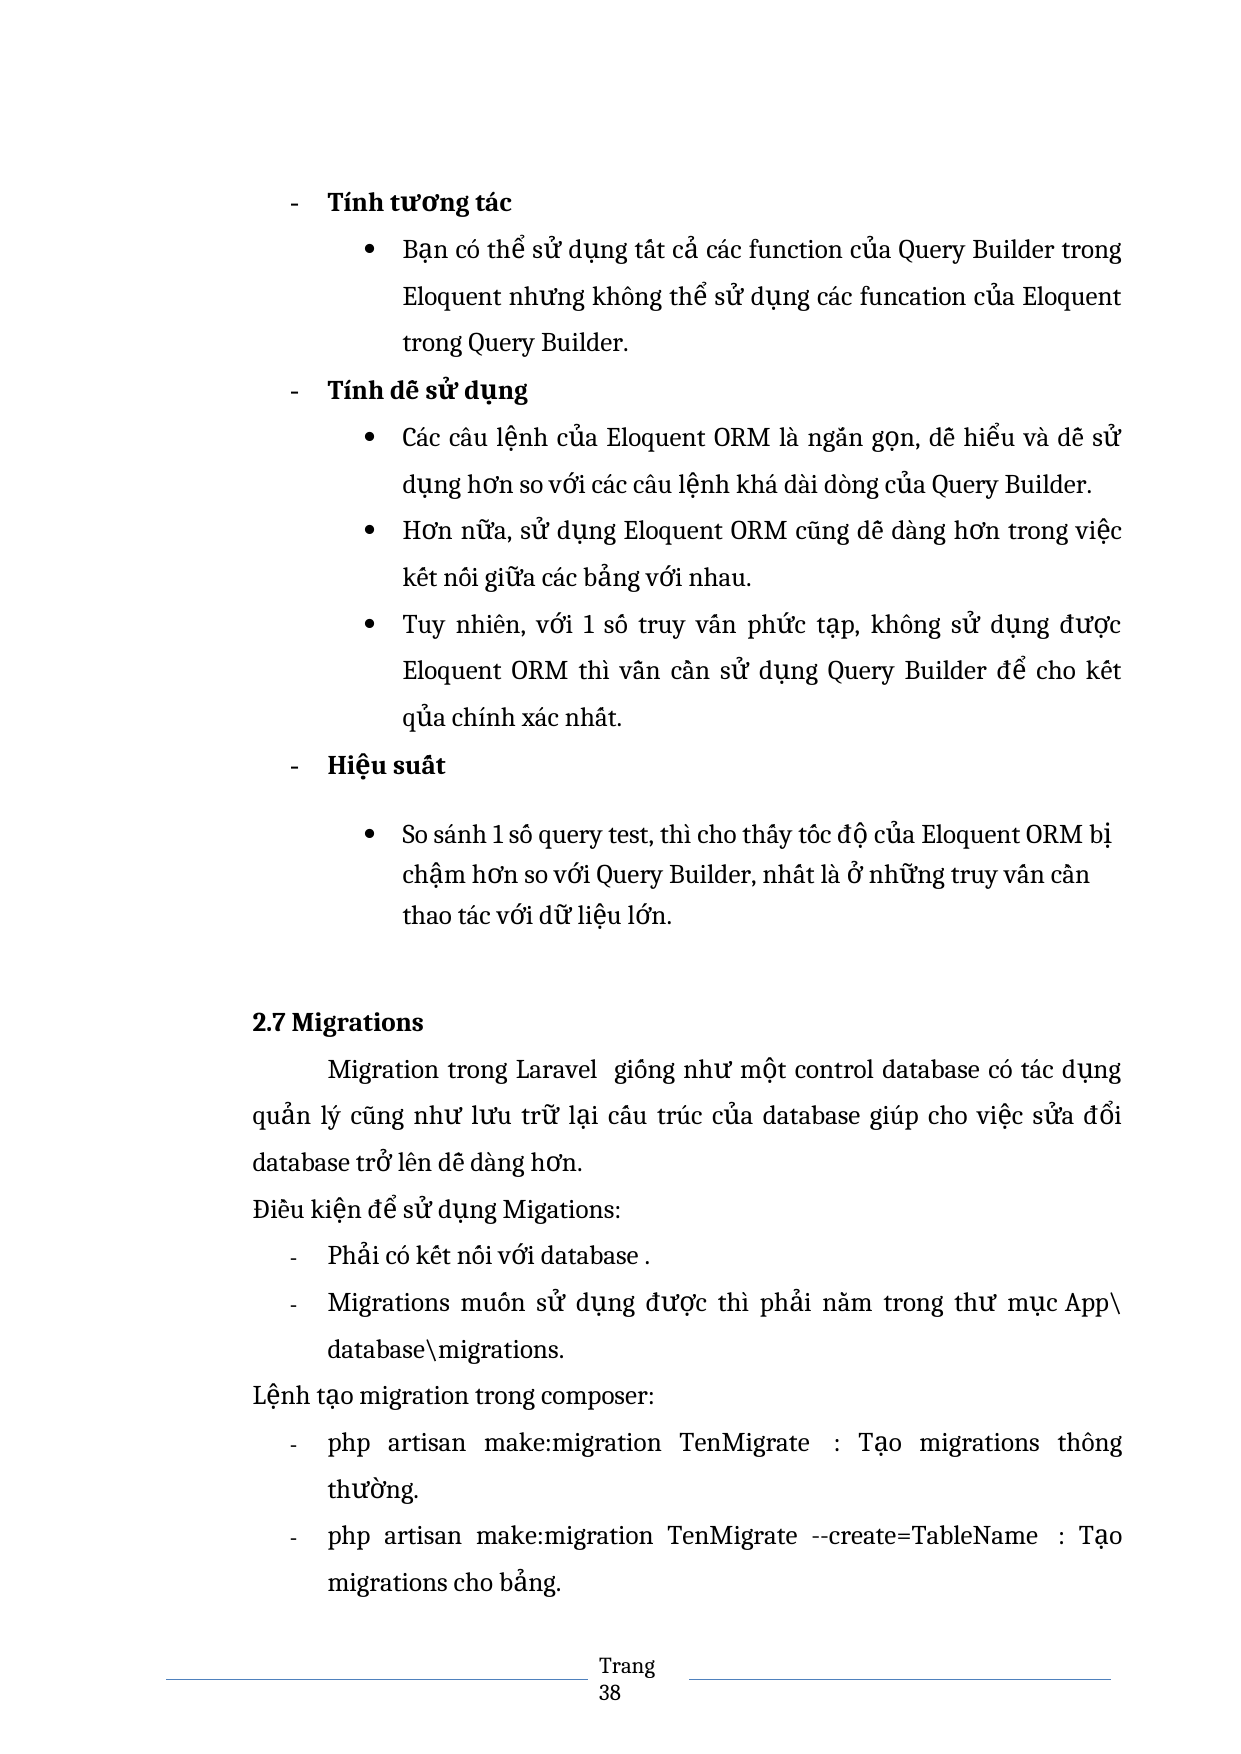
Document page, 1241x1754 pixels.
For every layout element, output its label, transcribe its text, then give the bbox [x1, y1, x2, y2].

list Phải có kết nối với database . [290, 1240, 1122, 1272]
list Các câu lệnh của Eloquent ORM là ngắn gọn, dễ hiểu và dễ sử dụng hơn so với các câu lệnh khá dài dòng của Query Builder. [365, 422, 1122, 500]
list php artisan make:migration TenMigrate --create=TableName : Tạo migrations cho bảng. [290, 1520, 1122, 1598]
text 2.7 Migrations [252, 1007, 1122, 1038]
list Hiệu suất [290, 749, 1122, 781]
list Migrations muốn sử dụng được thì phải nằm trong thư mục App\database\migrations. [290, 1287, 1122, 1365]
text Migration trong Laravel giống như một control database có tác dụng quản lý cũng như lưu trữ lại cấu trúc của database giúp cho việc sửa đổi database trở lên dễ dàng hơn. [252, 1054, 1122, 1178]
text Điều kiện để sử dụng Migations: [252, 1194, 1122, 1225]
list So sánh 1 số query test, thì cho thấy tốc độ của Eloquent ORM bị chậm hơn so với Query Builder, nhất là ở những truy vấn cần thao tác với dữ liệu lớn. [365, 809, 1122, 931]
text Lệnh tạo migration trong composer: [252, 1380, 1122, 1412]
list Tính tương tác [290, 186, 1122, 218]
list Tính dễ sử dụng [290, 374, 1122, 406]
list Hơn nữa, sử dụng Eloquent ORM cũng dễ dàng hơn trong việc kết nối giữa các bảng với nhau. [365, 515, 1122, 593]
list php artisan make:migration TenMigrate : Tạo migrations thông thường. [290, 1427, 1122, 1505]
list Bạn có thể sử dụng tất cả các function của Query Builder trong Eloquent nhưng không thể sử dụng các funcation của Eloquent trong Query Builder. [365, 234, 1122, 358]
list Tuy nhiên, với 1 số truy vấn phức tạp, không sử dụng được Eloquent ORM thì vẫn cần sử dụng Query Builder để cho kết qủa chính xác nhất. [365, 609, 1122, 733]
